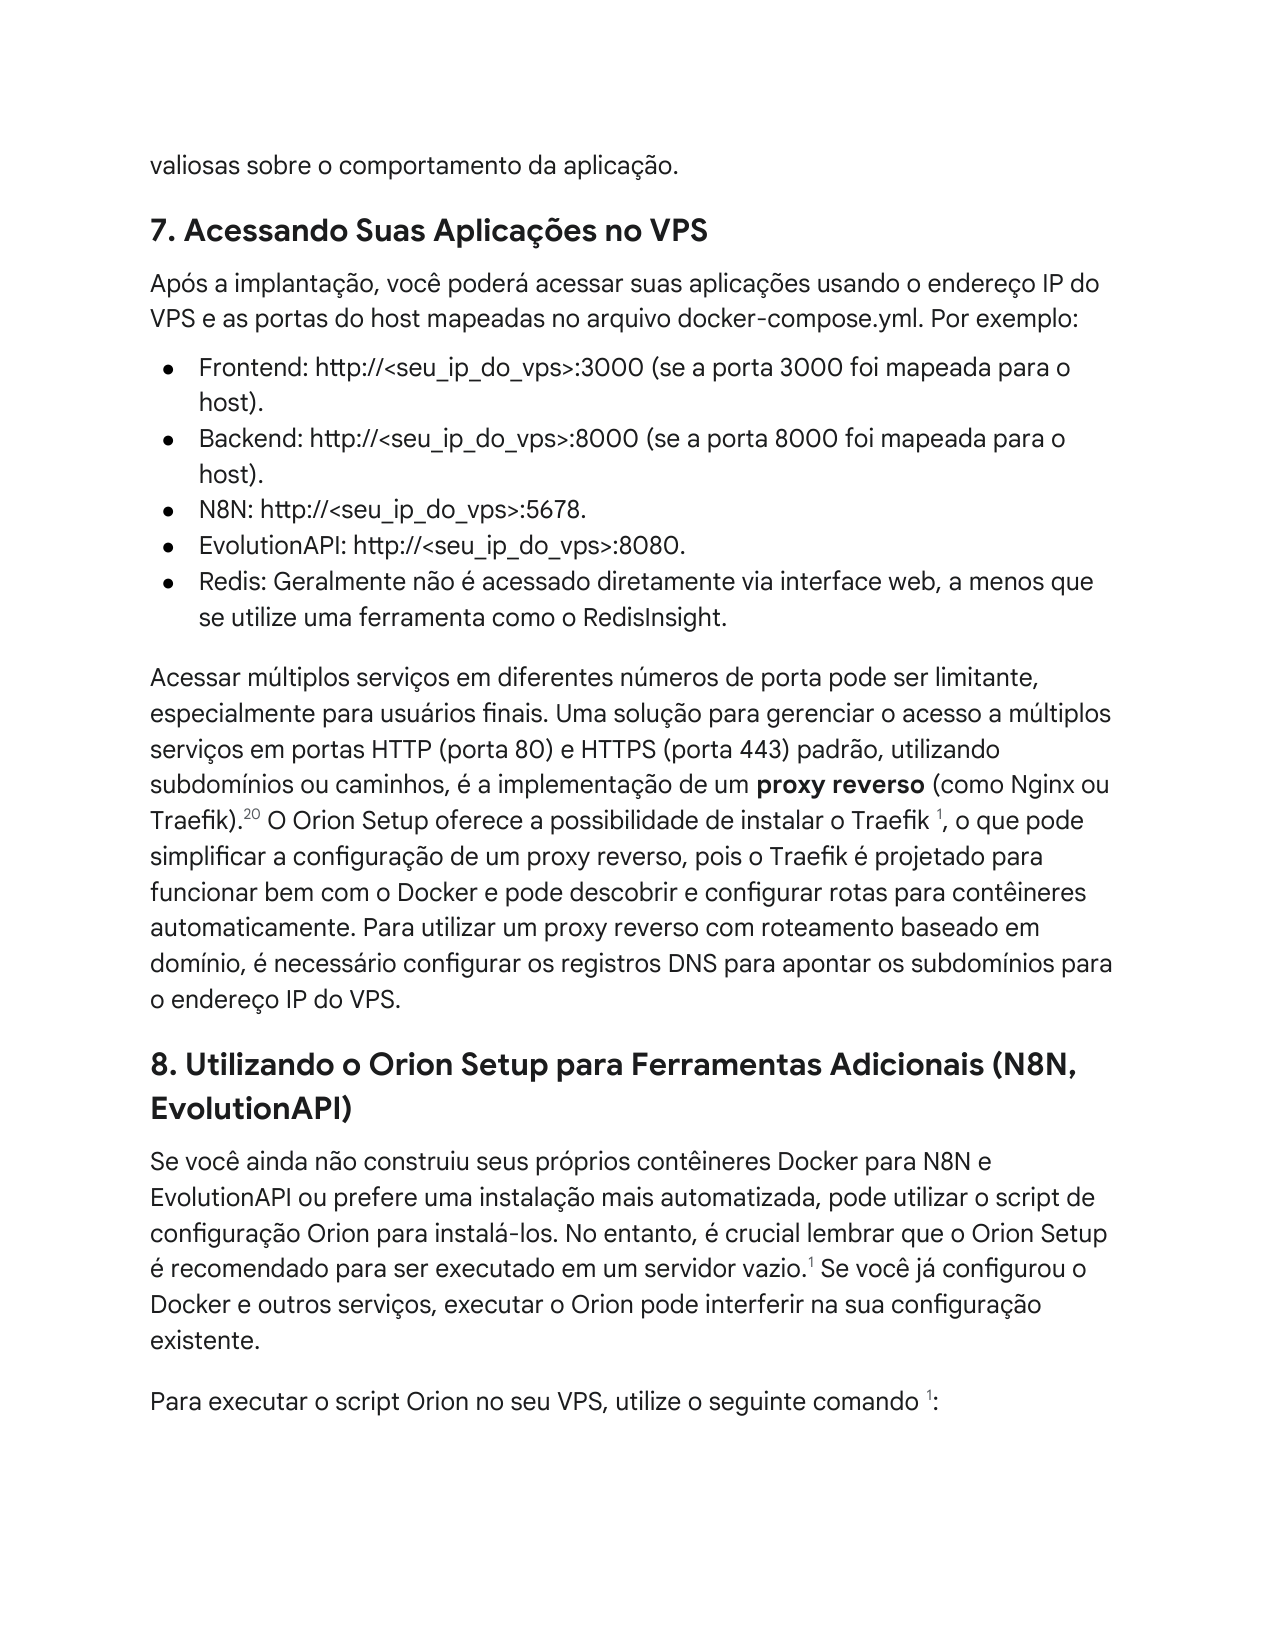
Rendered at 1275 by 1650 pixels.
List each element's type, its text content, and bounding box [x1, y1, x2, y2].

list N8N: http://<seu_ip_do_vps>:5678. [161, 495, 1125, 526]
text Para executar o script Orion no seu VPS, utilize o seguinte comando 1: [150, 1386, 1125, 1417]
text Após a implantação, você poderá acessar suas aplicações usando o endereço IP do VPS e as portas do host mapeadas no arquivo docker-compose.yml. Por exemplo: [150, 268, 1125, 335]
list Backend: http://<seu_ip_do_vps>:8000 (se a porta 8000 foi mapeada para o host). [161, 423, 1125, 490]
list Frontend: http://<seu_ip_do_vps>:3000 (se a porta 3000 foi mapeada para o host). [161, 352, 1125, 419]
text Se você ainda não construiu seus próprios contêineres Docker para N8N e EvolutionAPI ou prefere uma instalação mais automatizada, pode utilizar o script de configuração Orion para instalá-los. No entanto, é crucial lembrar que o Orion Setup é recomendado para ser executado em um servidor vazio.1 Se você já configurou o Docker e outros serviços, executar o Orion pode interferir na sua configuração existente. [150, 1147, 1125, 1357]
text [150, 150, 1125, 181]
subtitle 7. Acessando Suas Aplicações no VPS [150, 211, 1125, 250]
list Redis: Geralmente não é acessado diretamente via interface web, a menos que se utilize uma ferramenta como o RedisInsight. [161, 566, 1125, 633]
subtitle 8. Utilizando o Orion Setup para Ferramentas Adicionais (N8N, EvolutionAPI) [150, 1045, 1125, 1129]
list EvolutionAPI: http://<seu_ip_do_vps>:8080. [161, 530, 1125, 562]
text Acessar múltiplos serviços em diferentes números de porta pode ser limitante, especialmente para usuários finais. Uma solução para gerenciar o acesso a múltiplos serviços em portas HTTP (porta 80) e HTTPS (porta 443) padrão, utilizando subdomínios ou caminhos, é a implementação de um proxy reverso (como Nginx ou Traefik).20 O Orion Setup oferece a possibilidade de instalar o Traefik 1, o que pode simplificar a configuração de um proxy reverso, pois o Traefik é projetado para funcionar bem com o Docker e pode descobrir e configurar rotas para contêineres automaticamente. Para utilizar um proxy reverso com roteamento baseado em domínio, é necessário configurar os registros DNS para apontar os subdomínios para o endereço IP do VPS. [150, 663, 1125, 1016]
